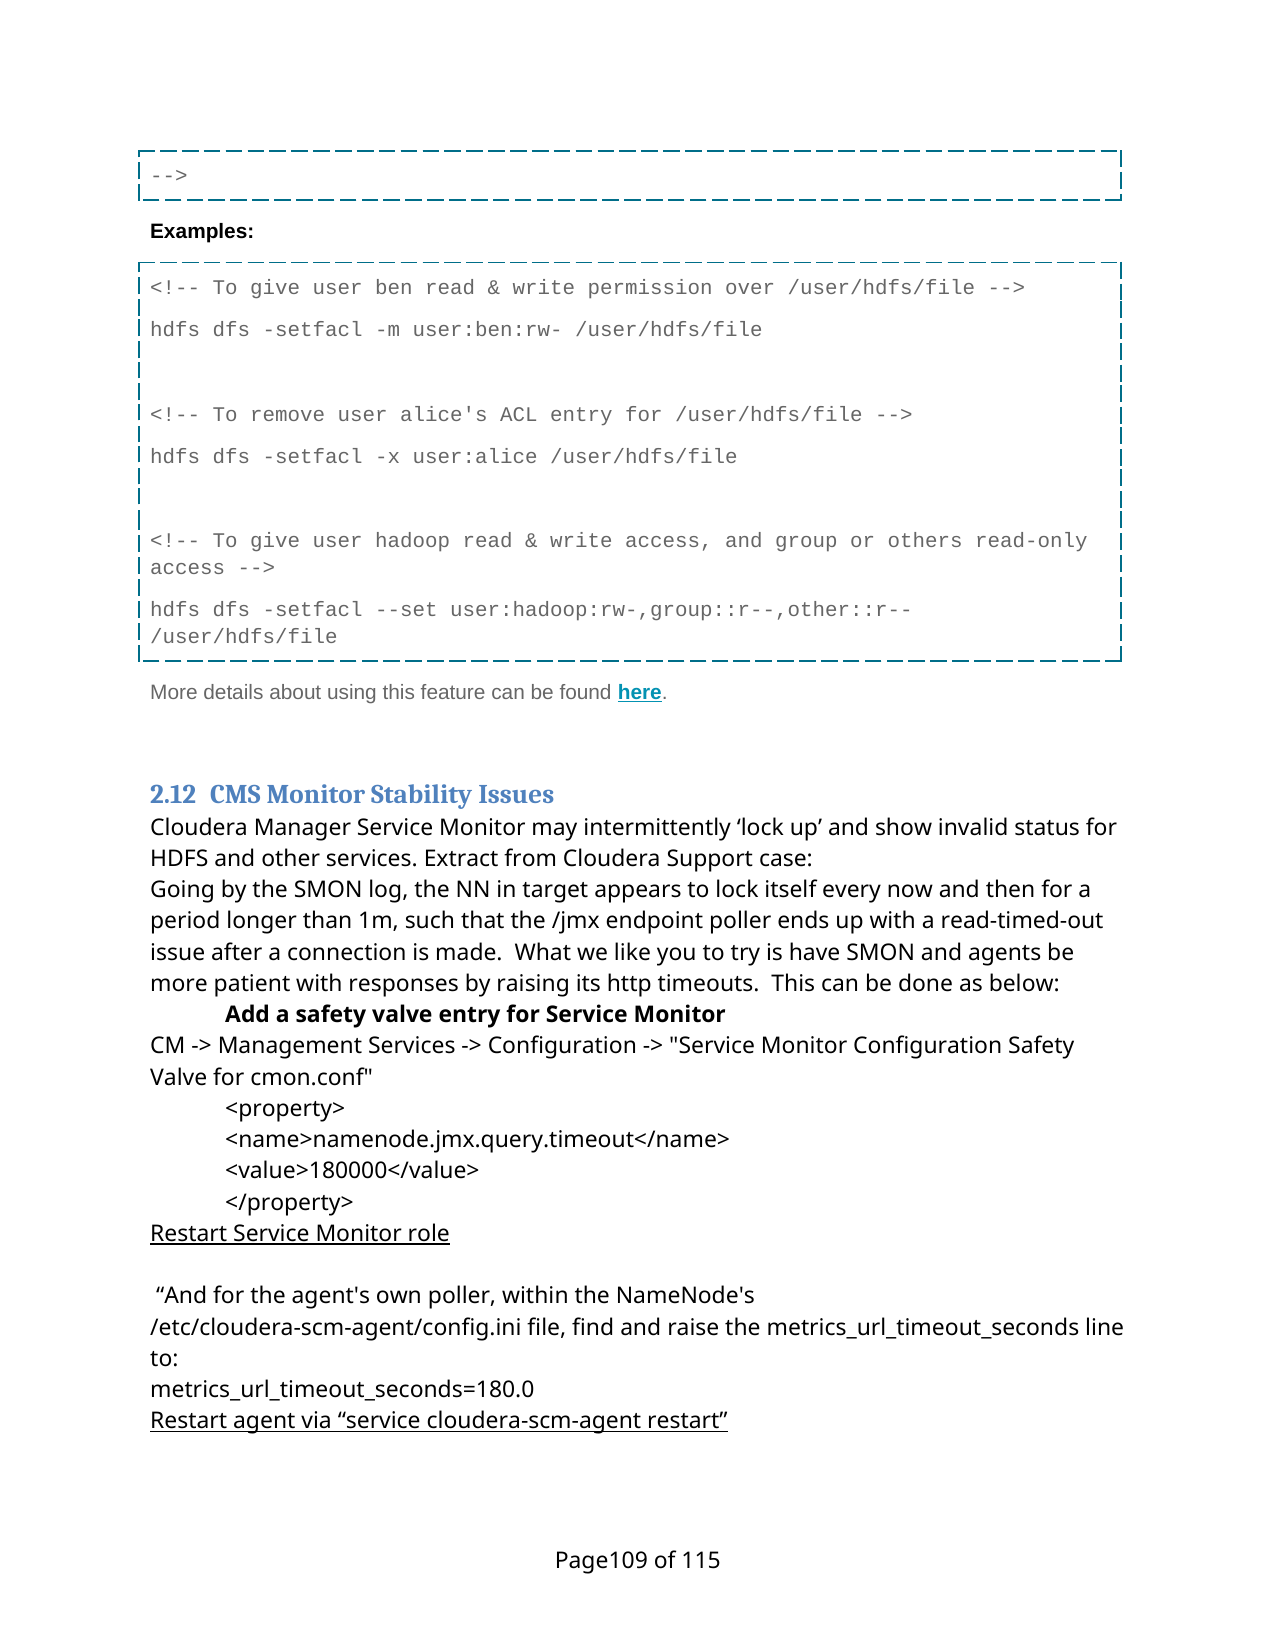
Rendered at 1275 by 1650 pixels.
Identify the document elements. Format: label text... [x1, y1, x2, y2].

text Restart Service Monitor role [150, 1217, 1125, 1248]
text <property> [225, 1092, 1125, 1123]
text hdfs dfs -setfacl -x user:alice /user/hdfs/file [138, 430, 1122, 469]
text metrics_url_timeout_seconds=180.0 [150, 1373, 1125, 1404]
text Going by the SMON log, the NN in target appears to lock itself every now and then for a period longer than 1m, such that the /jmx endpoint poller ends up with a read-timed-out issue after a connection is made. What we like you to try is have SMON and agents be more patient with responses by raising its http timeouts. This can be done as below: [150, 873, 1125, 998]
text <name>namenode.jmx.query.timeout</name> [225, 1123, 1125, 1154]
text Restart agent via “service cloudera-scm-agent restart” [150, 1404, 1125, 1435]
text Examples: [150, 216, 1125, 243]
text <!-- To give user ben read & write permission over /user/hdfs/file --> [138, 262, 1122, 301]
text </property> [225, 1185, 1125, 1217]
text hdfs dfs -setfacl -m user:ben:rw- /user/hdfs/file [138, 304, 1122, 343]
text More details about using this feature can be found here. [150, 677, 1125, 704]
text <!-- To remove user alice's ACL entry for /user/hdfs/file --> [138, 388, 1122, 427]
text Cloudera Manager Service Monitor may intermittently ‘lock up’ and show invalid status for HDFS and other services. Extract from Cloudera Support case: [150, 810, 1125, 873]
text CM -> Management Services -> Configuration -> "Service Monitor Configuration Safety Valve for cmon.conf" [150, 1029, 1125, 1092]
text “And for the agent's own poller, within the NameNode's /etc/cloudera-scm-agent/config.ini file, find and raise the metrics_url_timeout_seconds line to: [150, 1279, 1125, 1373]
subtitle CMS Monitor Stability Issues [150, 779, 1125, 810]
text --> [138, 150, 1122, 201]
text hdfs dfs -setfacl --set user:hadoop:rw-,group::r--,other::r-- /user/hdfs/file [138, 583, 1122, 662]
text <!-- To give user hadoop read & write access, and group or others read-only access --> [138, 514, 1122, 581]
text Add a safety valve entry for Service Monitor [150, 998, 1125, 1029]
text <value>180000</value> [225, 1154, 1125, 1185]
